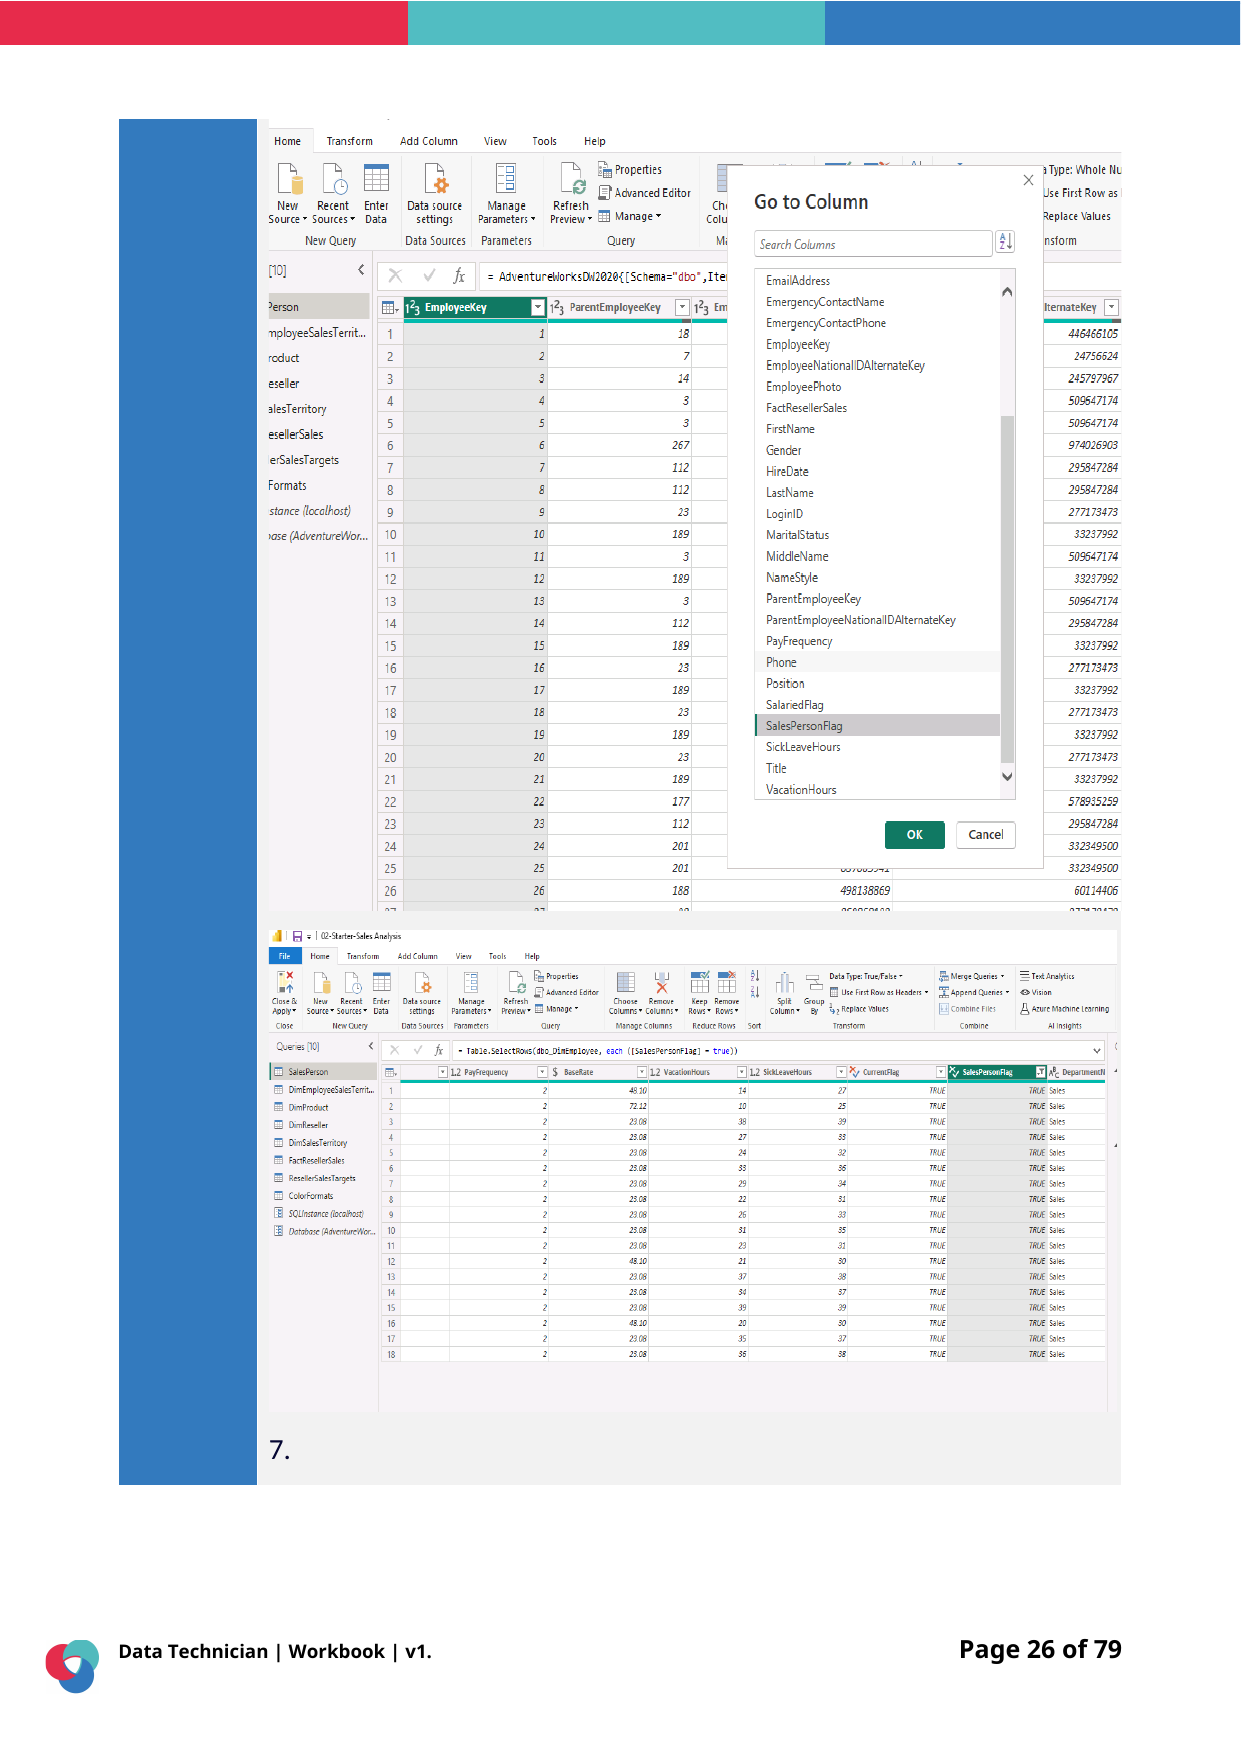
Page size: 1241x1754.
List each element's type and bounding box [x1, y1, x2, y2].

picture [45, 1640, 100, 1694]
picture [268, 119, 1122, 911]
picture [268, 930, 1117, 1412]
table_header [119, 119, 257, 1485]
table_header [258, 119, 1121, 1485]
